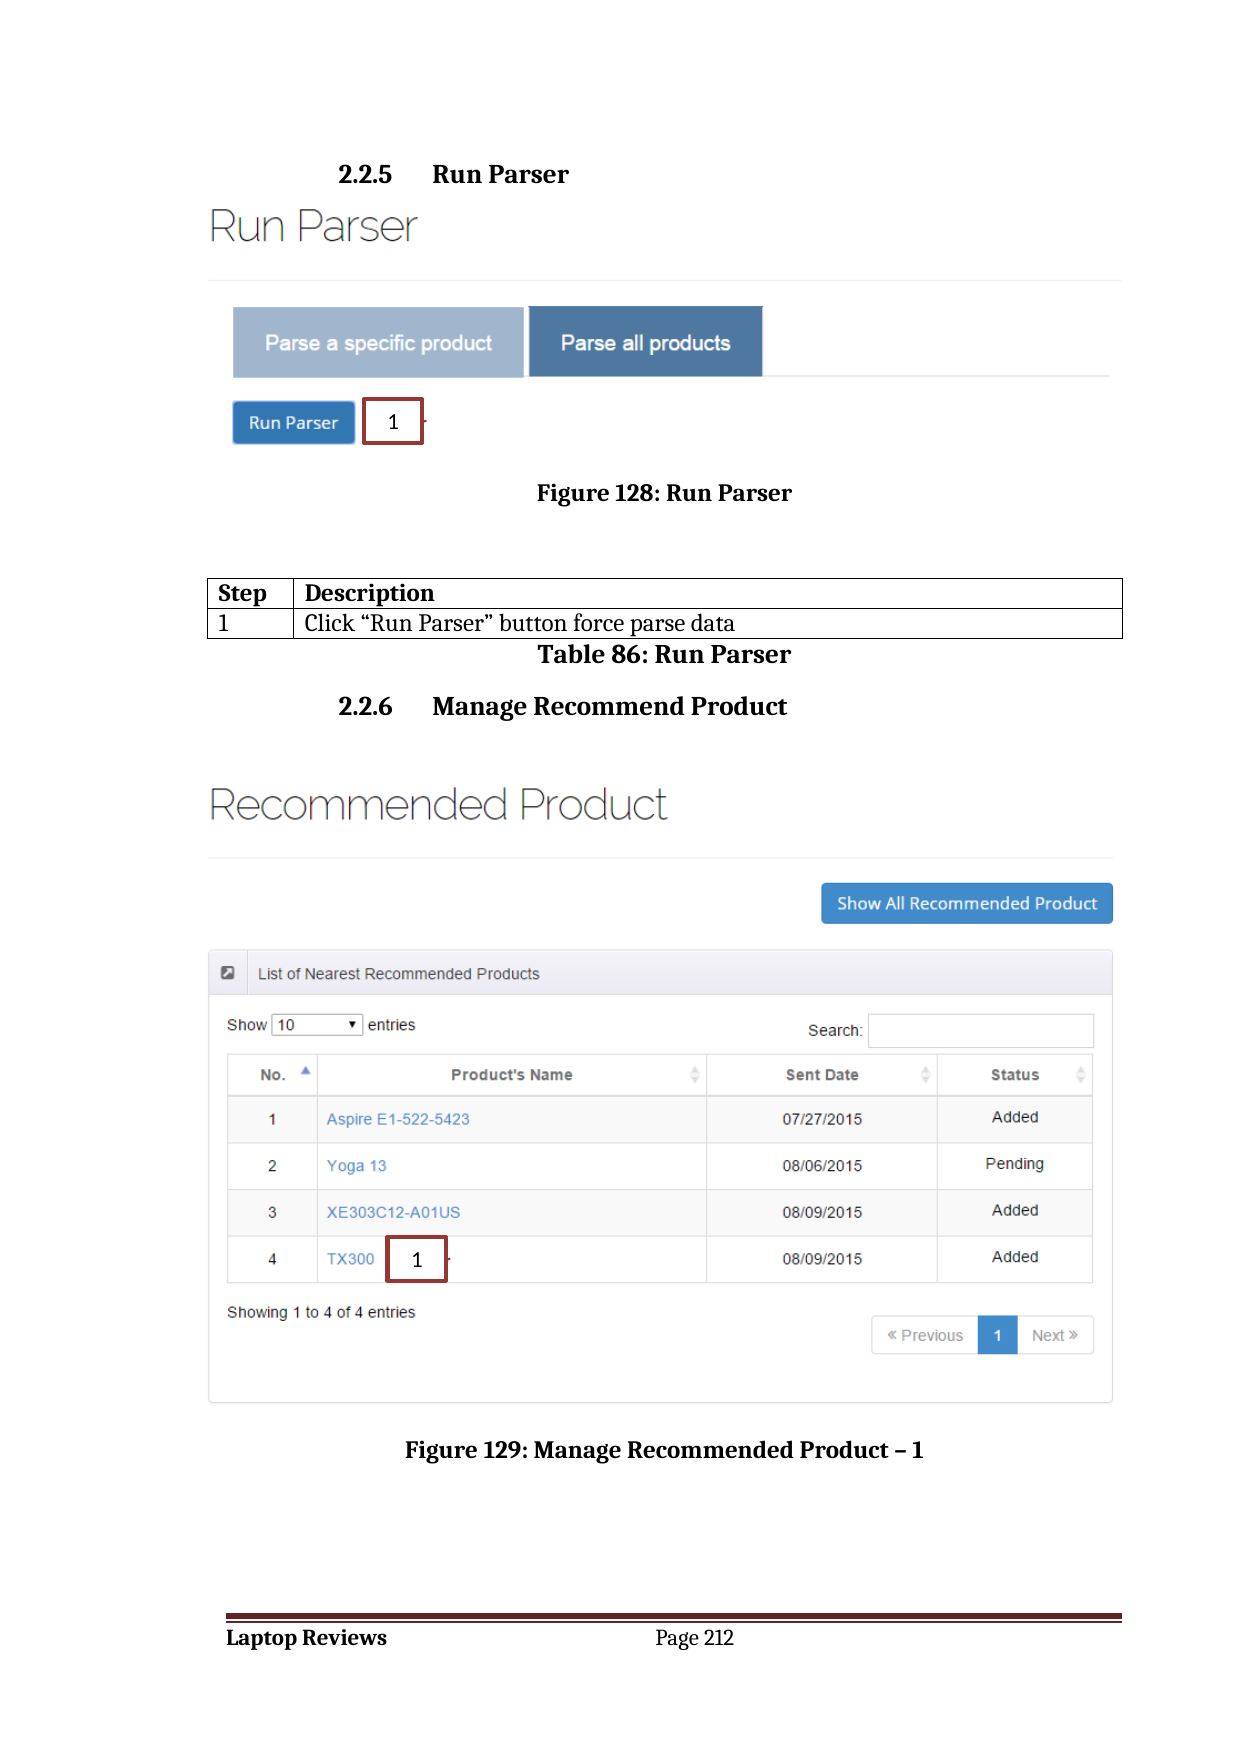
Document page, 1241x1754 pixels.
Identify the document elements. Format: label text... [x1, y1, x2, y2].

text Figure 129: Manage Recommended Product – 1 [207, 1436, 1122, 1465]
subtitle Run Parser [338, 159, 1122, 191]
picture [207, 783, 1122, 1412]
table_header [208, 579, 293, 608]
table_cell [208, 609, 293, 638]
text Figure 128: Run Parser [207, 479, 1122, 508]
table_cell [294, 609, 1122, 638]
picture [207, 198, 1122, 454]
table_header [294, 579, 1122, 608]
subtitle Manage Recommend Product [338, 691, 1122, 722]
text Table 86: Run Parser [207, 639, 1122, 670]
